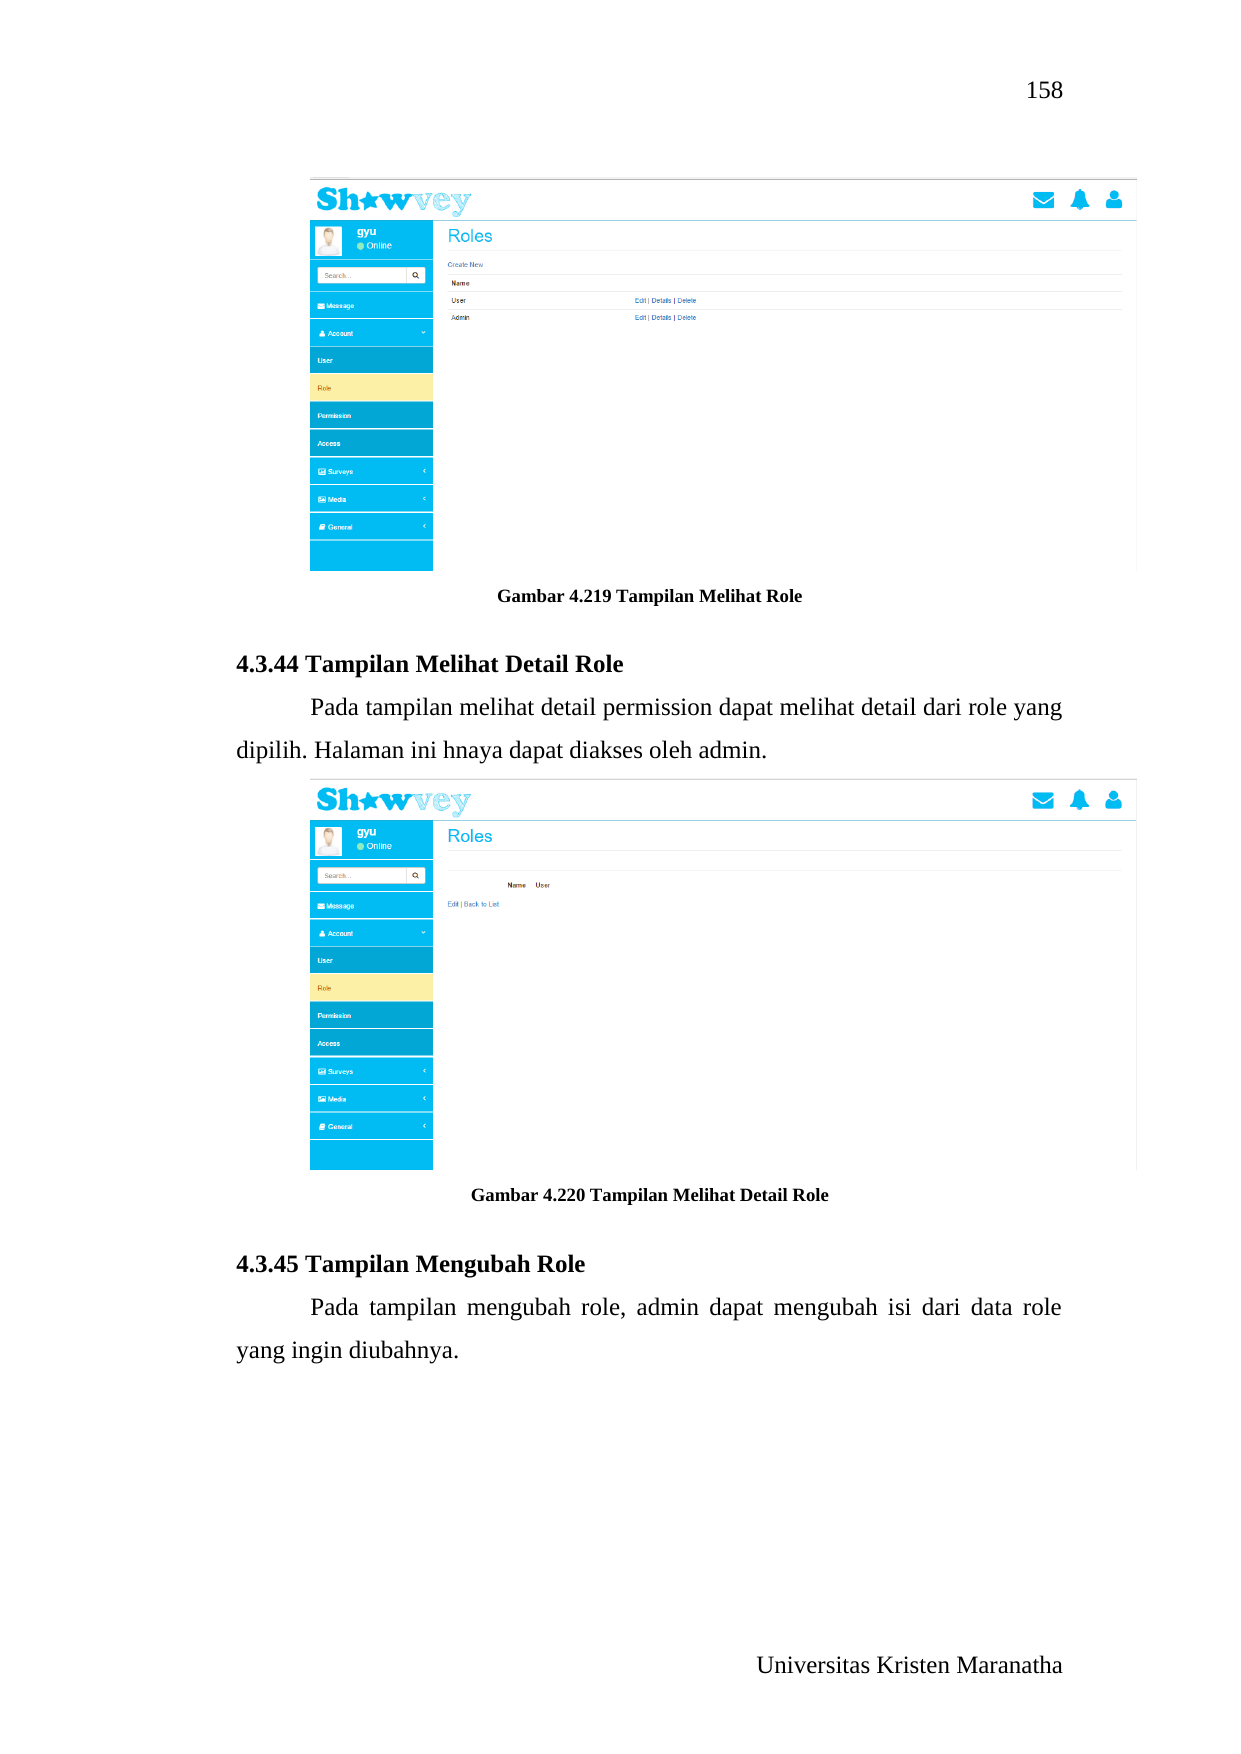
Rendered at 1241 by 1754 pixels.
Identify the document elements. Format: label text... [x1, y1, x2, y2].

picture [318, 268, 425, 283]
text Pada tampilan melihat detail permission dapat melihat detail dari role yang dipilih. Halaman ini hnaya dapat diakses oleh admin. [236, 692, 1063, 764]
picture [318, 868, 425, 883]
picture [316, 828, 341, 855]
text Pada tampilan mengubah role, admin dapat mengubah isi dari data role yang ingin diubahnya. [236, 1292, 1063, 1364]
picture [359, 830, 365, 837]
subtitle Tampilan Mengubah Role [236, 1249, 1063, 1278]
subtitle Tampilan Melihat Detail Role [236, 649, 1063, 678]
picture [316, 227, 341, 255]
picture [310, 778, 1137, 1170]
picture [310, 177, 1137, 571]
